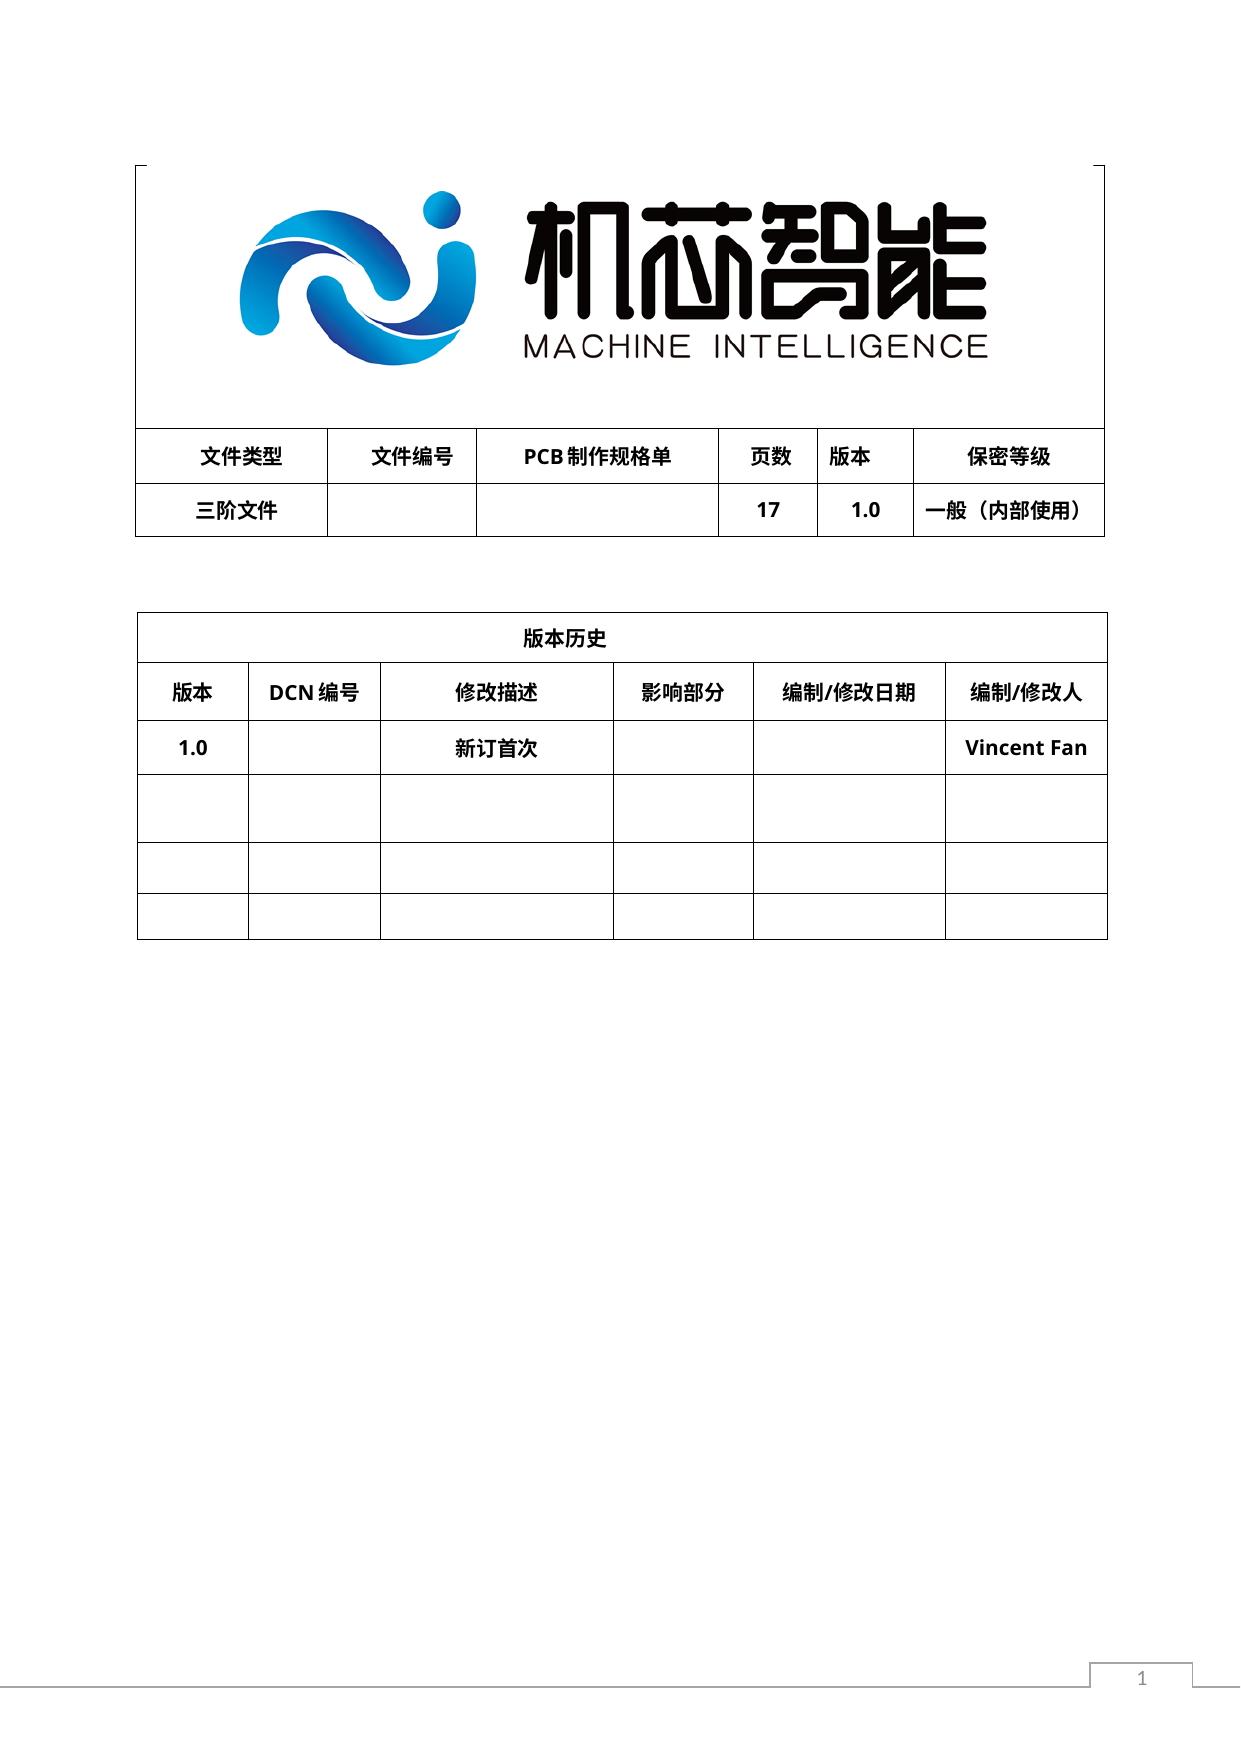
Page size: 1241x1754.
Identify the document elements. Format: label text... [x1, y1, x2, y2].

table_cell 一般（内部使用） [914, 484, 1104, 536]
table_cell 17 [719, 484, 817, 536]
table_cell [754, 843, 945, 893]
table_cell 版本 [138, 663, 248, 720]
table_cell 文件编号 [328, 429, 476, 482]
table_cell [946, 843, 1107, 893]
table_header [136, 166, 1104, 428]
table_cell 三阶文件 [136, 484, 327, 536]
table_cell PCB制作规格单 [477, 429, 718, 482]
table_cell 保密等级 [914, 429, 1104, 482]
table_cell [614, 775, 753, 842]
table_cell 文件类型 [136, 429, 327, 482]
table_cell [754, 775, 945, 842]
table_cell [138, 894, 248, 939]
table_cell [381, 894, 613, 939]
table_cell [381, 843, 613, 893]
table_cell Vincent Fan [946, 721, 1107, 773]
table_cell 1.0 [818, 484, 913, 536]
table_cell [614, 843, 753, 893]
table_cell [249, 843, 380, 893]
table_cell [328, 484, 476, 536]
table_cell [249, 721, 380, 773]
table_cell 影响部分 [614, 663, 753, 720]
table_cell [381, 775, 613, 842]
table_cell 1.0 [138, 721, 248, 773]
table_cell 页数 [719, 429, 817, 482]
table_cell [614, 894, 753, 939]
table_cell [754, 894, 945, 939]
table_header 版本历史 [138, 613, 1107, 662]
table_cell 编制/修改日期 [754, 663, 945, 720]
table_cell 编制/修改人 [946, 663, 1107, 720]
table_cell 新订首次 [381, 721, 613, 773]
table_cell [946, 775, 1107, 842]
table_cell [477, 484, 718, 536]
table_cell [614, 721, 753, 773]
picture [146, 165, 1094, 403]
table_cell [249, 894, 380, 939]
table_cell 版本 [818, 429, 913, 482]
table_cell 修改描述 [381, 663, 613, 720]
table_cell [754, 721, 945, 773]
table_cell [946, 894, 1107, 939]
table_cell [249, 775, 380, 842]
table_cell [138, 843, 248, 893]
table_cell [138, 775, 248, 842]
table_cell DCN编号 [249, 663, 380, 720]
